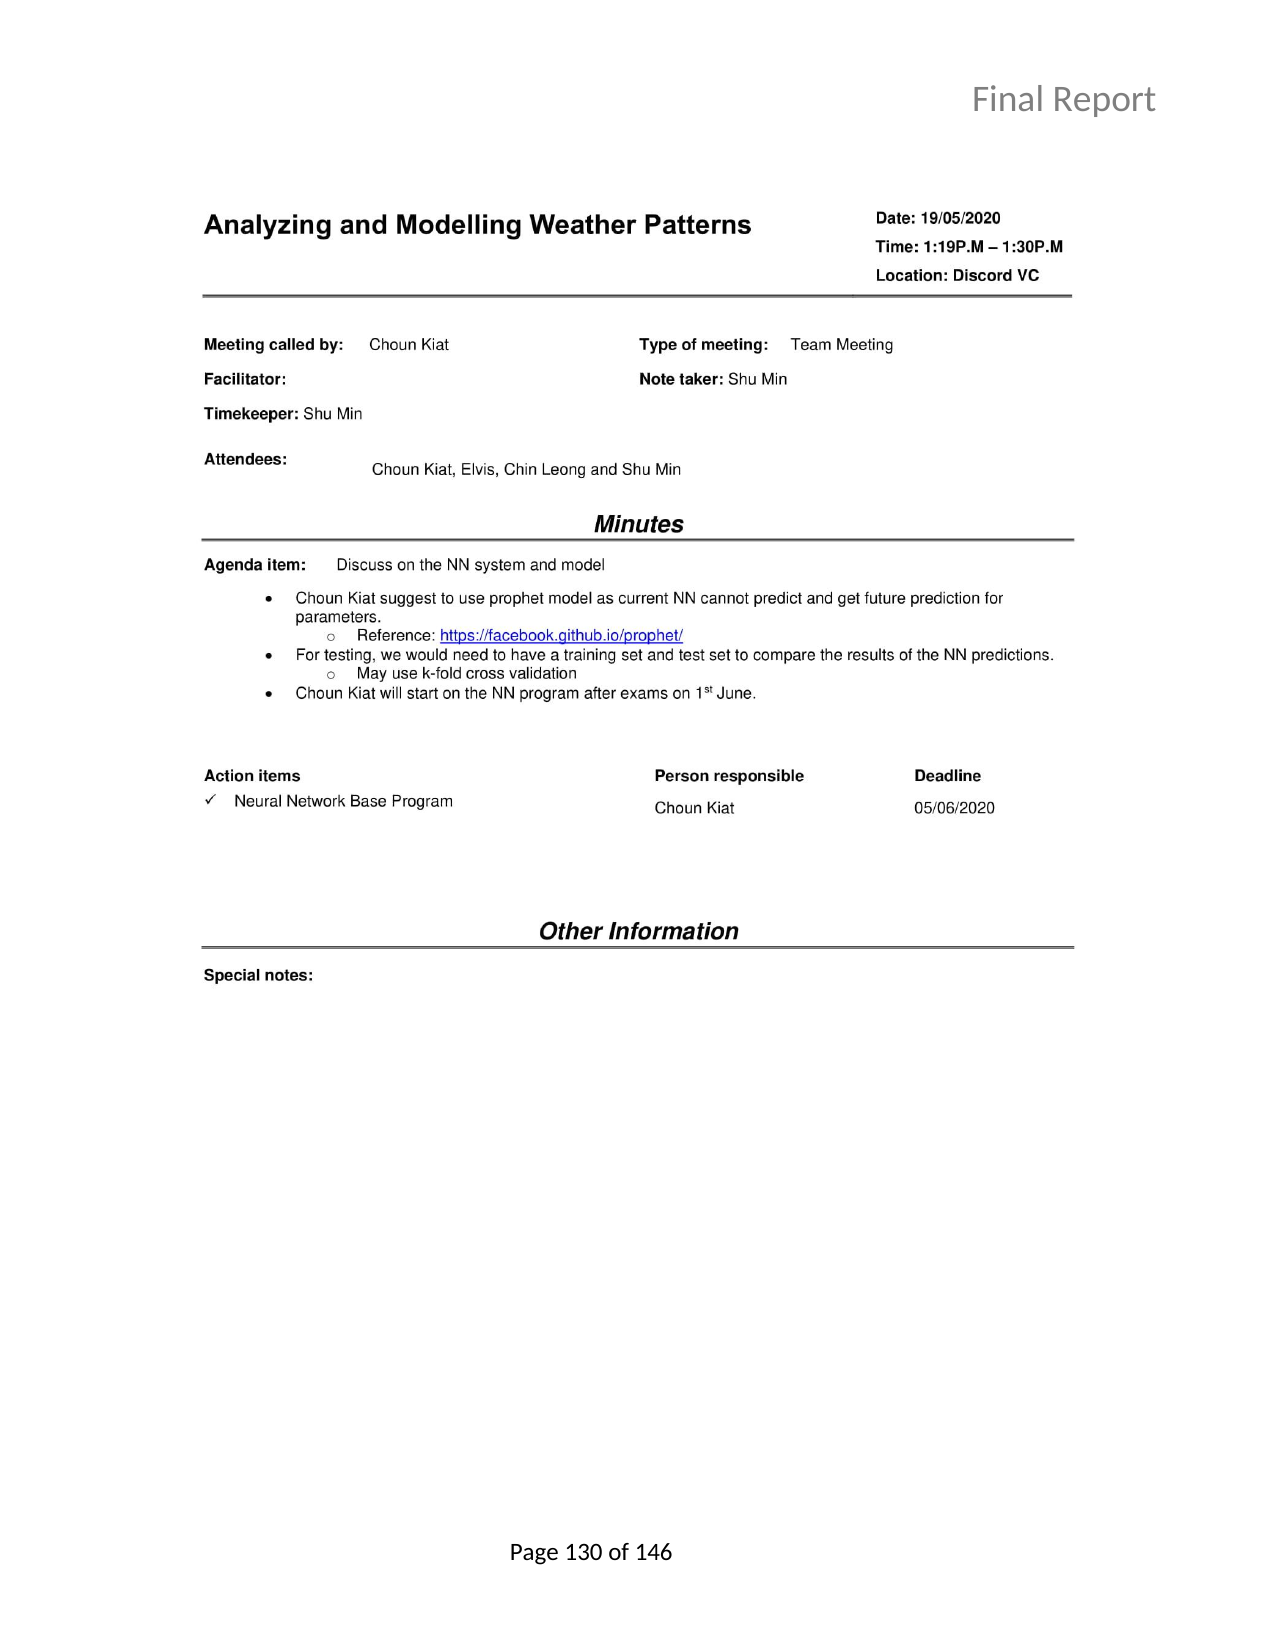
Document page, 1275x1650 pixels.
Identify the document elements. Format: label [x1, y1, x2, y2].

picture [118, 148, 1157, 1492]
